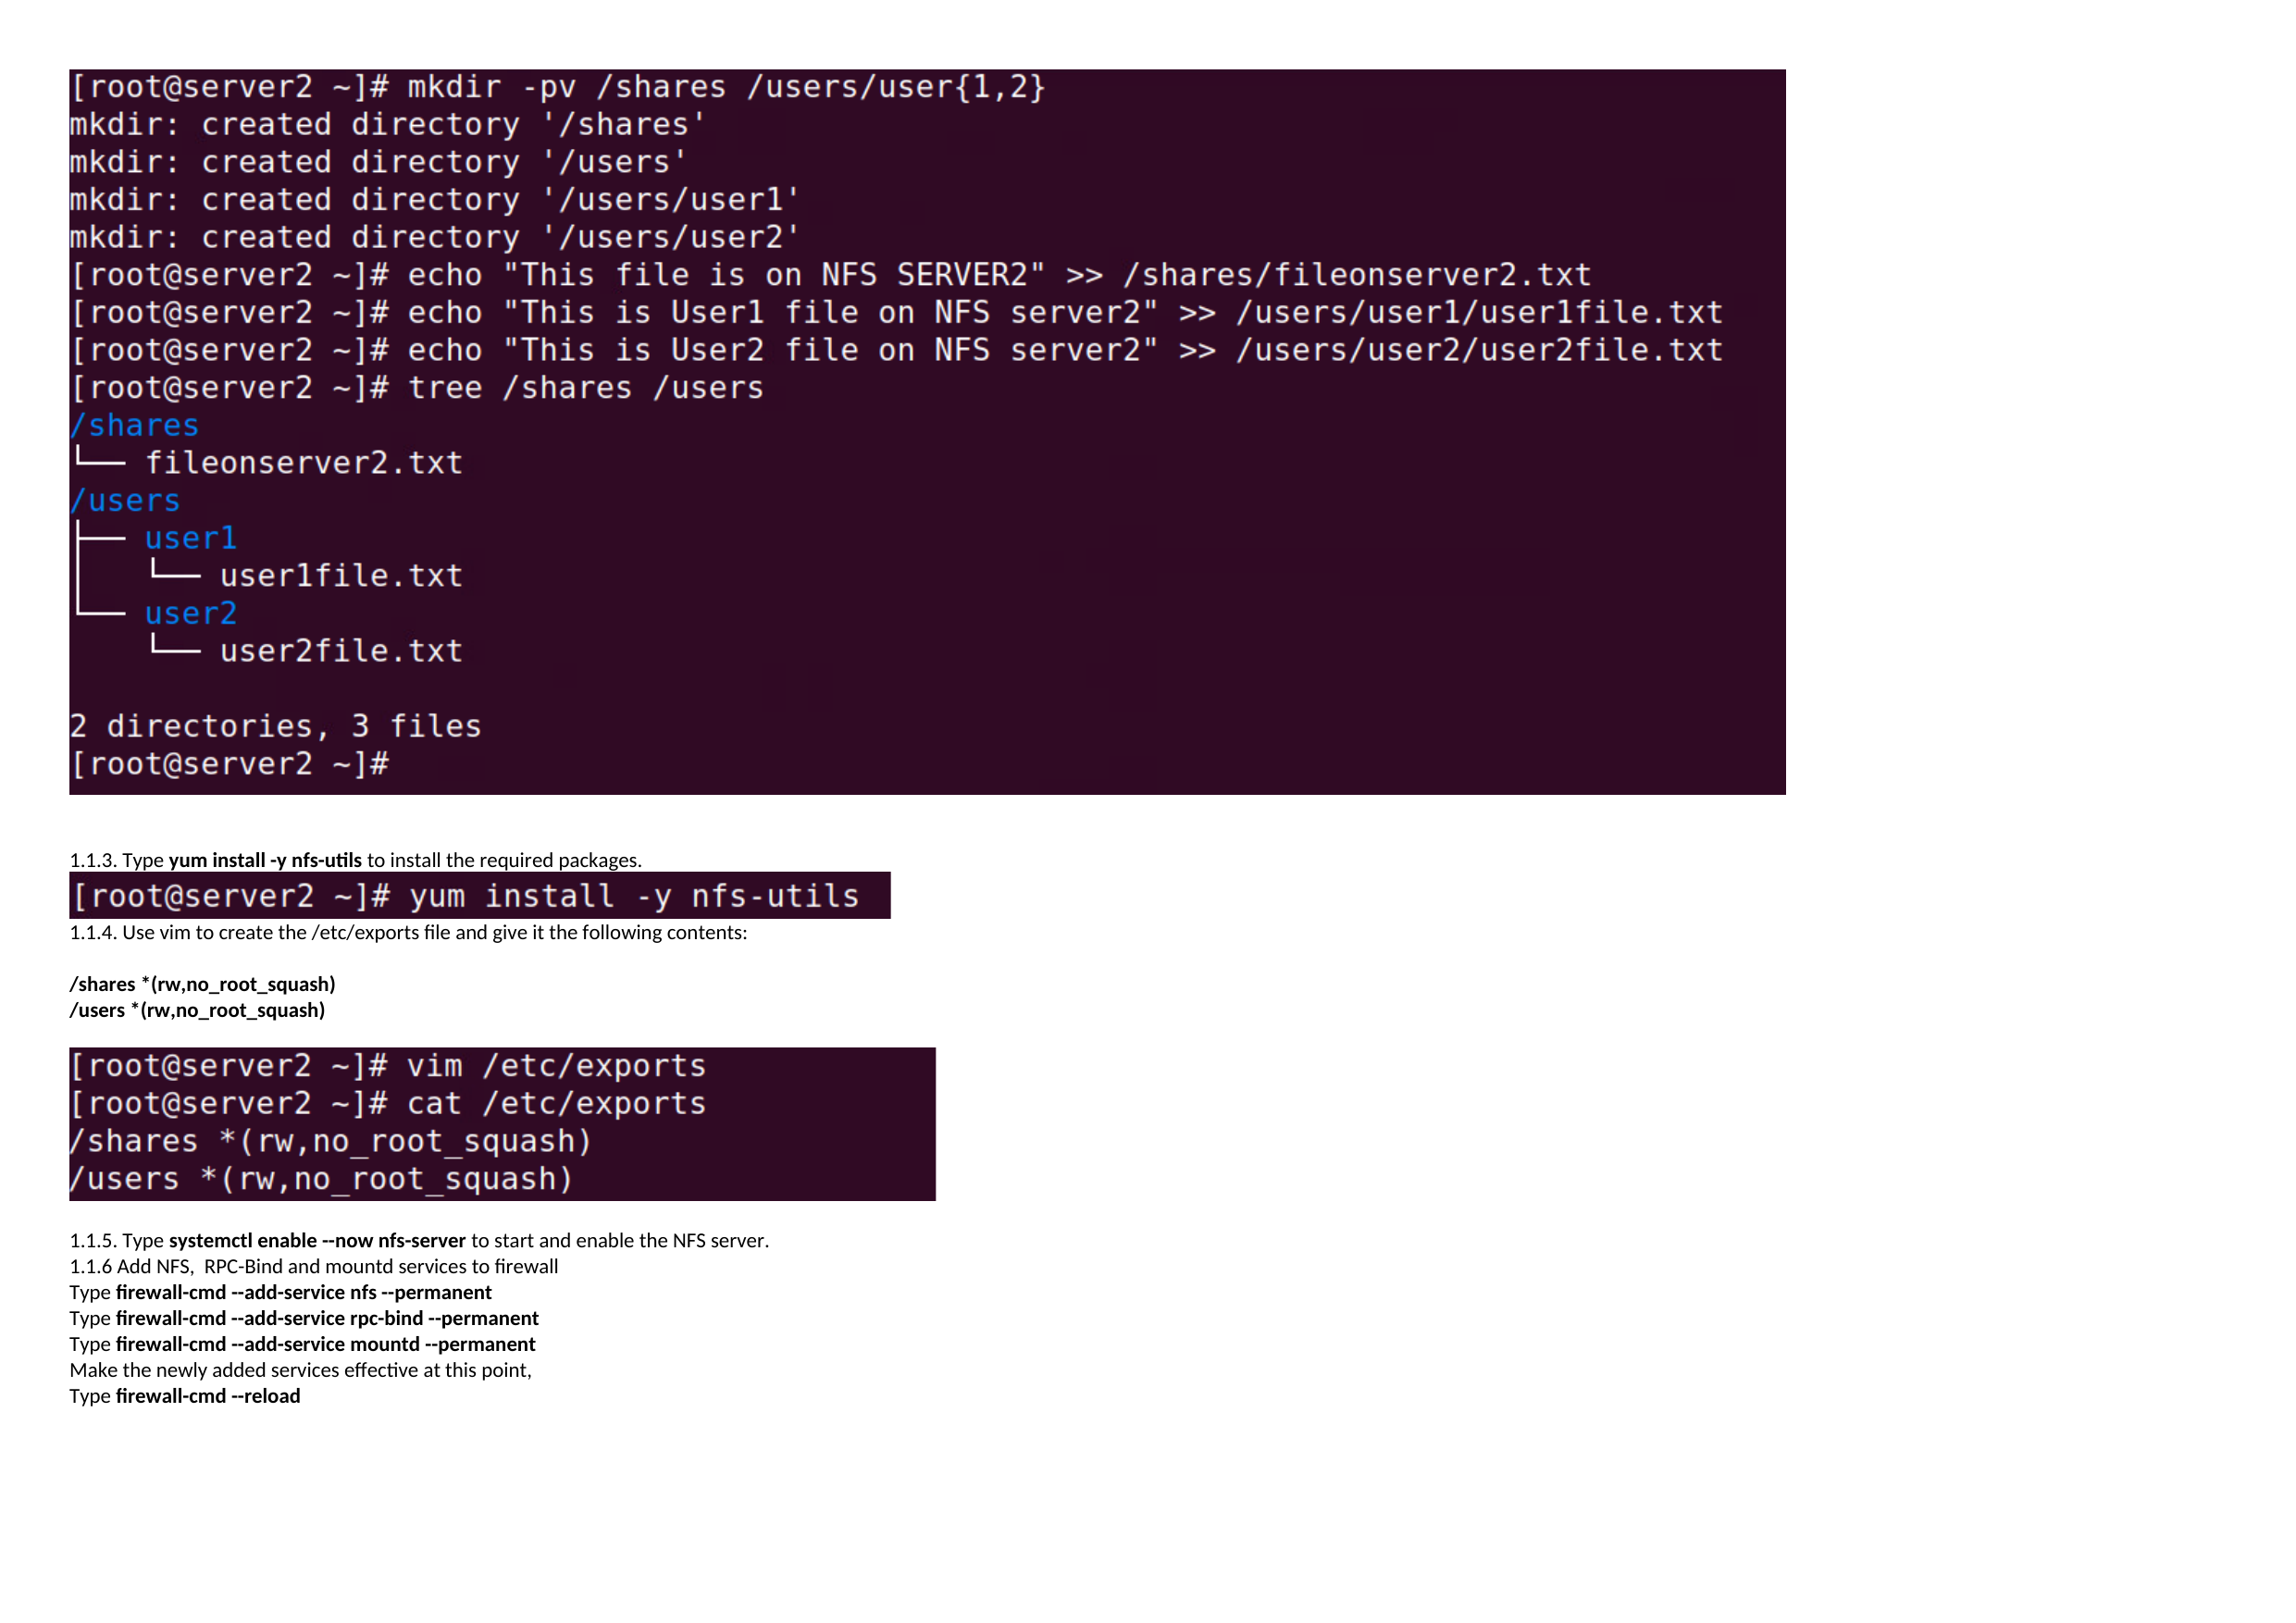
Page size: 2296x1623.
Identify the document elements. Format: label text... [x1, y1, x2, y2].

picture [69, 1047, 937, 1201]
text 1.1.5. Type systemctl enable --now nfs-server to start and enable the NFS server. [69, 1227, 2226, 1253]
picture [69, 872, 891, 919]
text Make the newly added services effective at this point, [69, 1357, 2226, 1382]
text 1.1.3. Type yum install -y nfs-utils to install the required packages. [69, 847, 2226, 873]
text Type firewall-cmd --add-service nfs --permanent [69, 1279, 2226, 1305]
text Type firewall-cmd --reload [69, 1382, 2226, 1408]
picture [69, 69, 1786, 795]
text 1.1.4. Use vim to create the /etc/exports file and give it the following contents: [69, 919, 2226, 945]
text Type firewall-cmd --add-service rpc-bind --permanent [69, 1305, 2226, 1331]
text /shares *(rw,no_root_squash) [69, 971, 2226, 997]
text 1.1.6 Add NFS, RPC-Bind and mountd services to firewall [69, 1253, 2226, 1279]
text Type firewall-cmd --add-service mountd --permanent [69, 1331, 2226, 1357]
text /users *(rw,no_root_squash) [69, 997, 2226, 1022]
